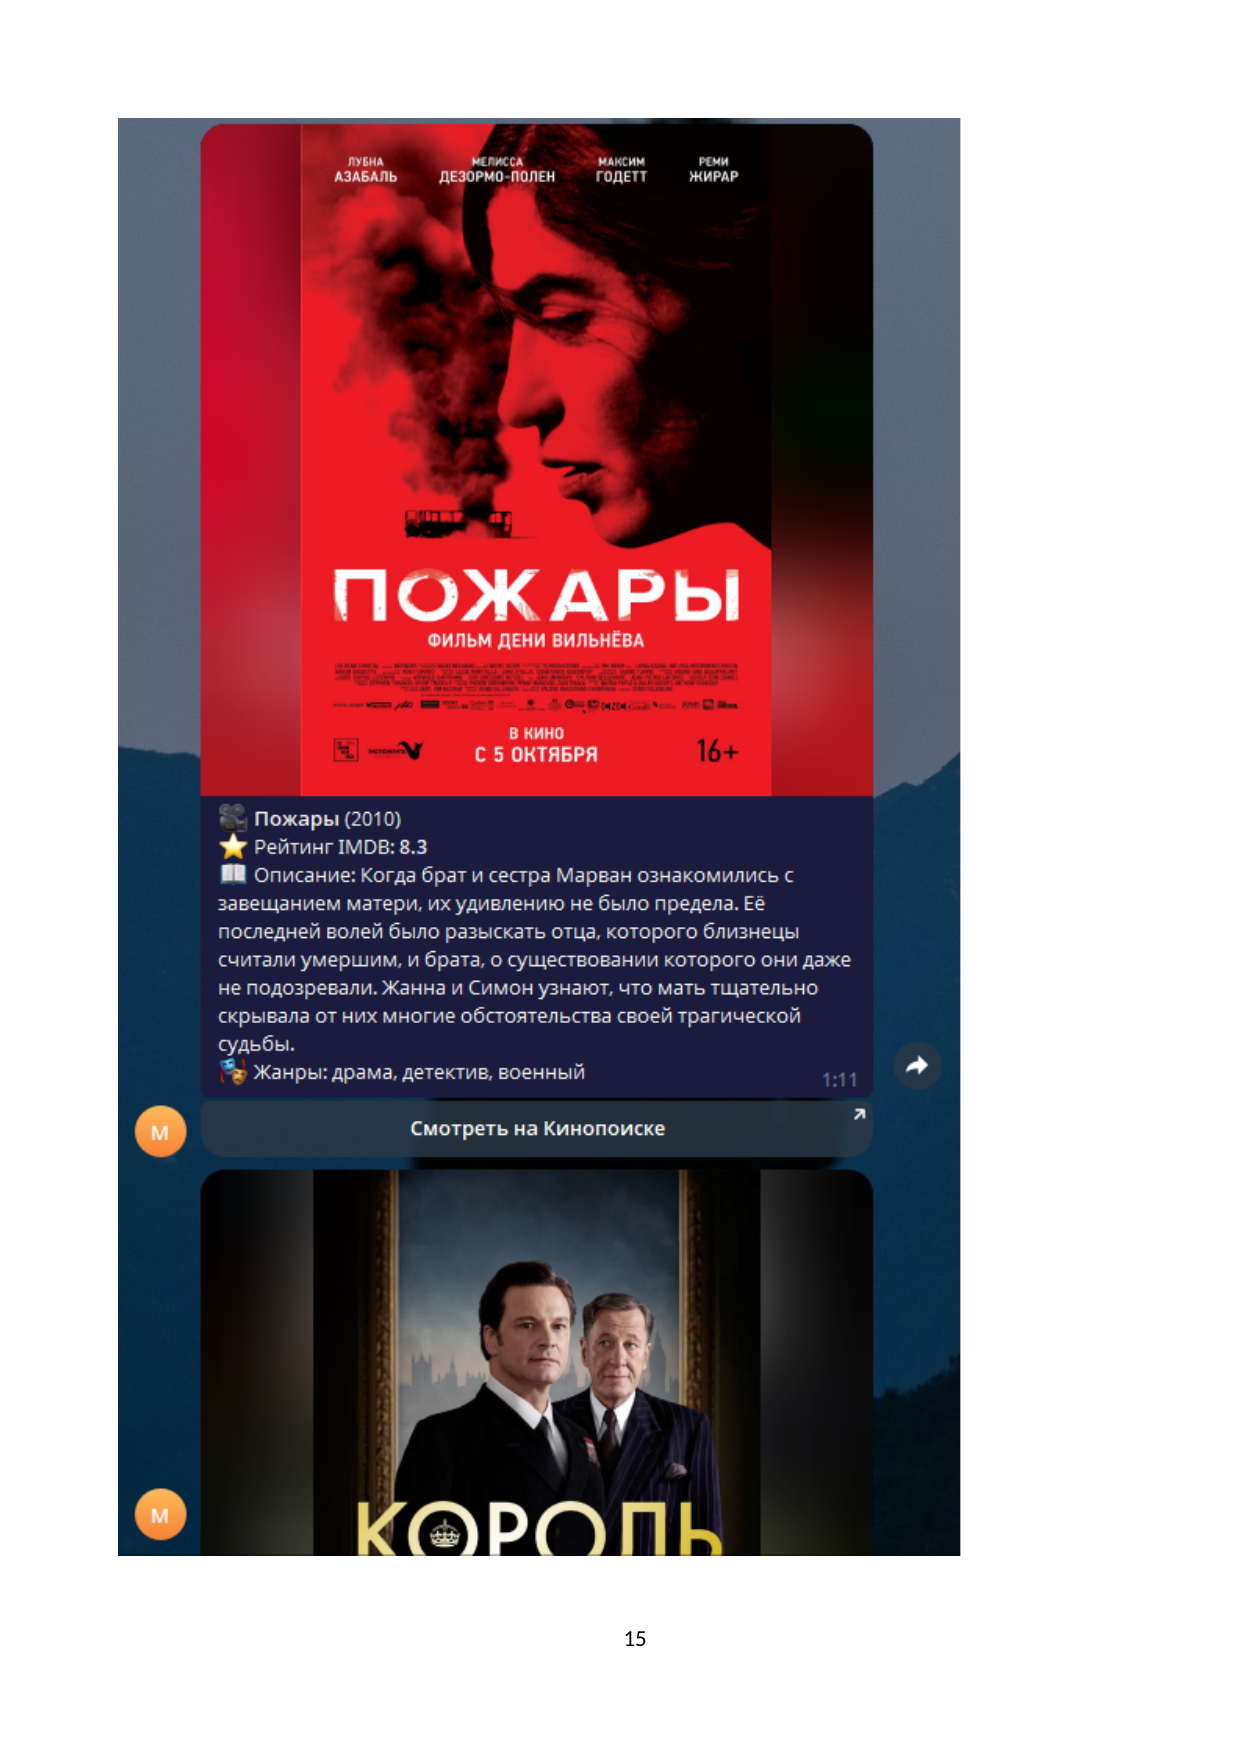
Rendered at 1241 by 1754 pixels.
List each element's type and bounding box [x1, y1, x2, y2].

picture [118, 118, 961, 1556]
text [118, 118, 1152, 1562]
